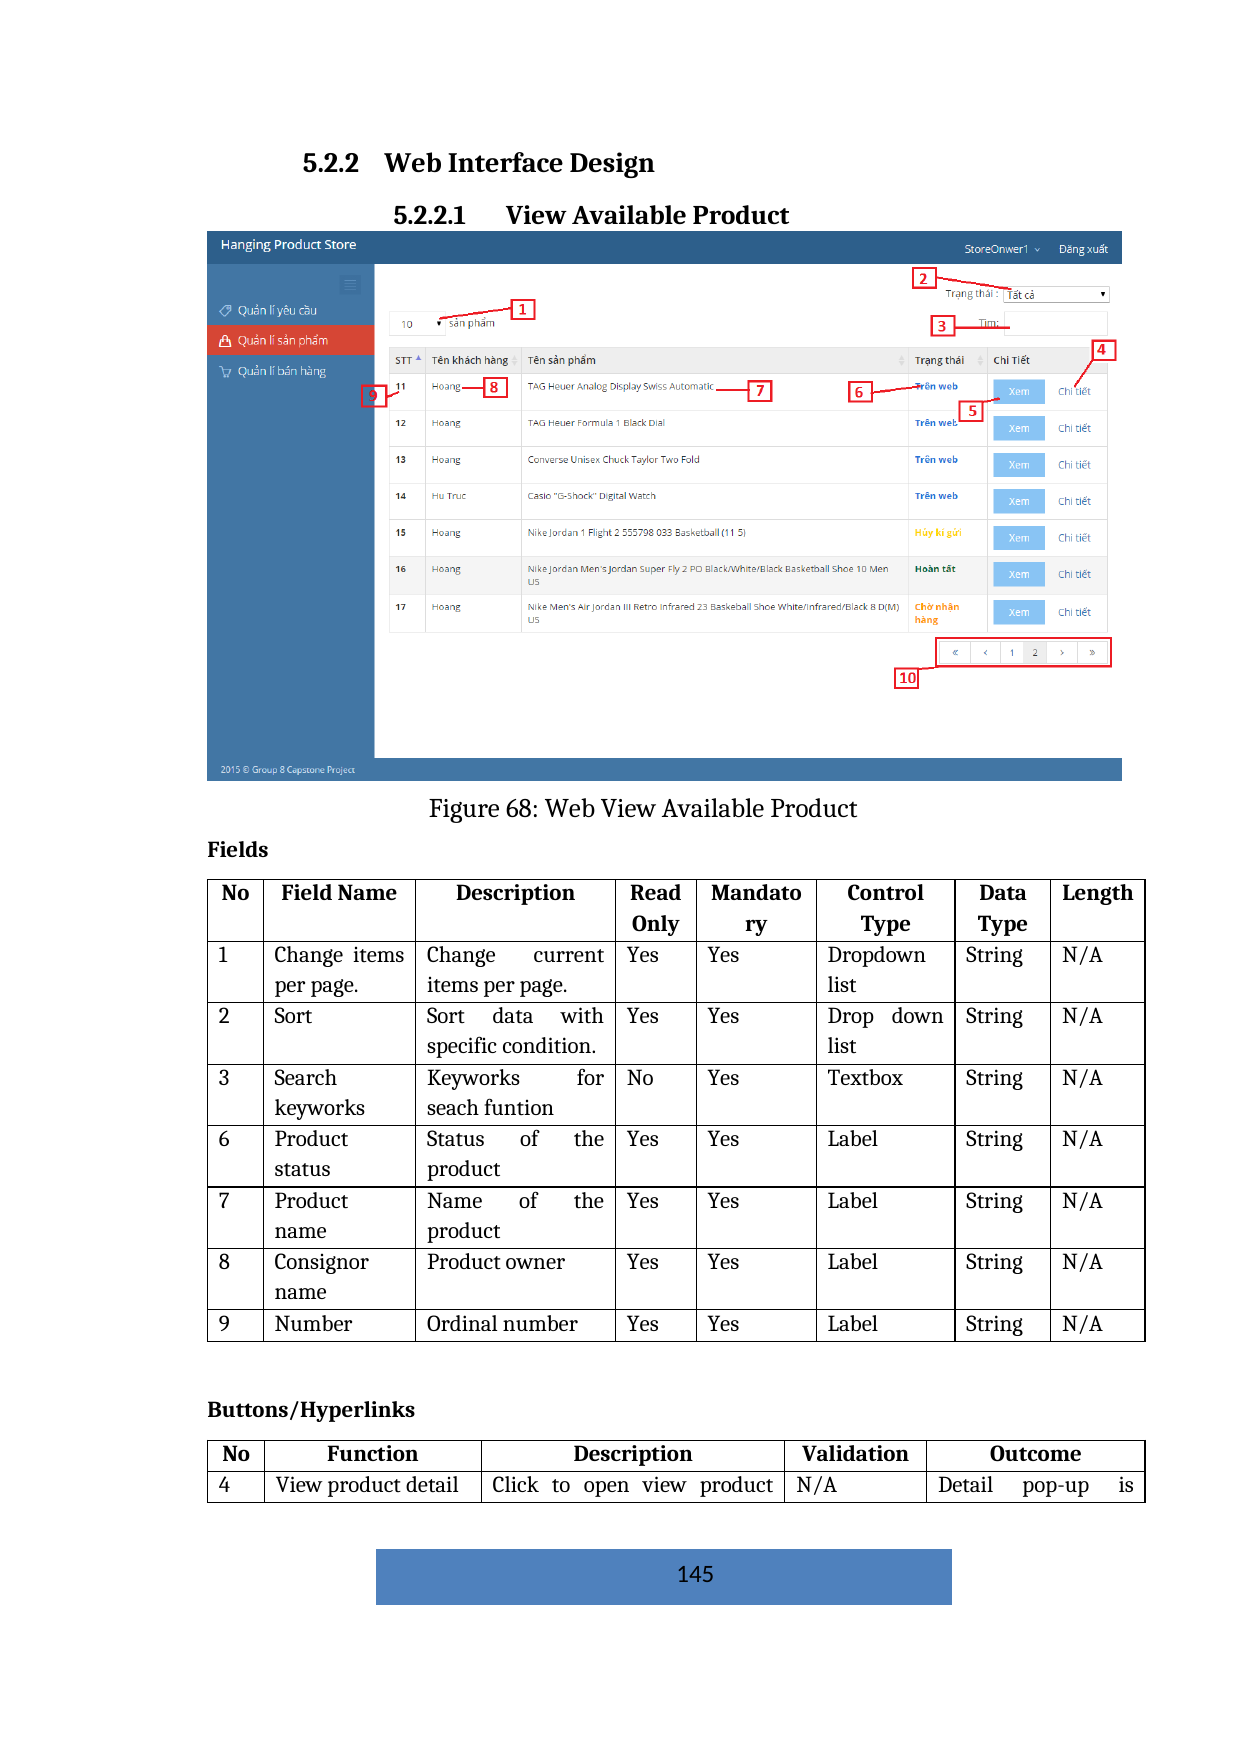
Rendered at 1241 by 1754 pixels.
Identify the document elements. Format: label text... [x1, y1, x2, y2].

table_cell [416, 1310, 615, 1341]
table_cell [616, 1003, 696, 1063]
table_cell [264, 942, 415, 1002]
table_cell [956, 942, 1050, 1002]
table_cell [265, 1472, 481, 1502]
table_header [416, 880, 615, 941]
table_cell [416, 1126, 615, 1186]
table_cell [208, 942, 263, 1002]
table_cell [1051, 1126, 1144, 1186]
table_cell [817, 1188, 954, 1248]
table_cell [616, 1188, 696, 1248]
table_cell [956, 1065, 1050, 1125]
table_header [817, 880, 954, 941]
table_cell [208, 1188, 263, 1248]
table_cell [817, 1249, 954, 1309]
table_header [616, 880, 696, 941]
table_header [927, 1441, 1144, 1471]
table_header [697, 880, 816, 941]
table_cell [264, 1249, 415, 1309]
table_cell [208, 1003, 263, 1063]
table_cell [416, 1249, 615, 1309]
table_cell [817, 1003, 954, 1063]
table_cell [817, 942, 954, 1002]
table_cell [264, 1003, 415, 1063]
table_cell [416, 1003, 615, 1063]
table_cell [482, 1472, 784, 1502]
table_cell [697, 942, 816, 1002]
picture [207, 231, 1122, 781]
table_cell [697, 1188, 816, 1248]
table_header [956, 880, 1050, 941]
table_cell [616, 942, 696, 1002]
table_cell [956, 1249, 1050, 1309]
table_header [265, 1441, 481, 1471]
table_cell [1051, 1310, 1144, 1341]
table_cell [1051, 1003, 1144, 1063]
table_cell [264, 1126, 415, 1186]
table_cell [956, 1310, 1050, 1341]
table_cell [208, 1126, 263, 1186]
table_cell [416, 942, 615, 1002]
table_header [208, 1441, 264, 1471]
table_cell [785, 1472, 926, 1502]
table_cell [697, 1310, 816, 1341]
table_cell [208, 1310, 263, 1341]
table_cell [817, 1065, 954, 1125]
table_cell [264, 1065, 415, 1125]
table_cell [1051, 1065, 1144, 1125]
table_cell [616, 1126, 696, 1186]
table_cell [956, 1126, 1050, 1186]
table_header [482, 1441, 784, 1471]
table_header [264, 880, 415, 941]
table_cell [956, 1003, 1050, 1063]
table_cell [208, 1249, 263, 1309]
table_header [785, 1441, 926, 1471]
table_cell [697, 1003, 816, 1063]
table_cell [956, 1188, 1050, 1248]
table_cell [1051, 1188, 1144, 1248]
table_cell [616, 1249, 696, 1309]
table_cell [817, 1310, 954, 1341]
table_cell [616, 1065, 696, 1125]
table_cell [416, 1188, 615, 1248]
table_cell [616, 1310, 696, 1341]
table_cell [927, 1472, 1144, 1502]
subtitle View Available Product [393, 200, 1122, 231]
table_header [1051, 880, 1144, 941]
subtitle Web Interface Design [303, 147, 1122, 179]
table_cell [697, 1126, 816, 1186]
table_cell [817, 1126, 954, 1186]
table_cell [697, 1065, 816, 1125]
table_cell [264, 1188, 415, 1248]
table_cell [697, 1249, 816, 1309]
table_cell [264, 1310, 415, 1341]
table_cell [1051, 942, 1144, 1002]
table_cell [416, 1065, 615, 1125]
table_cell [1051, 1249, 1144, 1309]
text Buttons/Hyperlinks [207, 1397, 1122, 1423]
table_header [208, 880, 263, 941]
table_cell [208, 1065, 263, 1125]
text Fields [207, 836, 1122, 863]
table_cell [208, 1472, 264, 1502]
